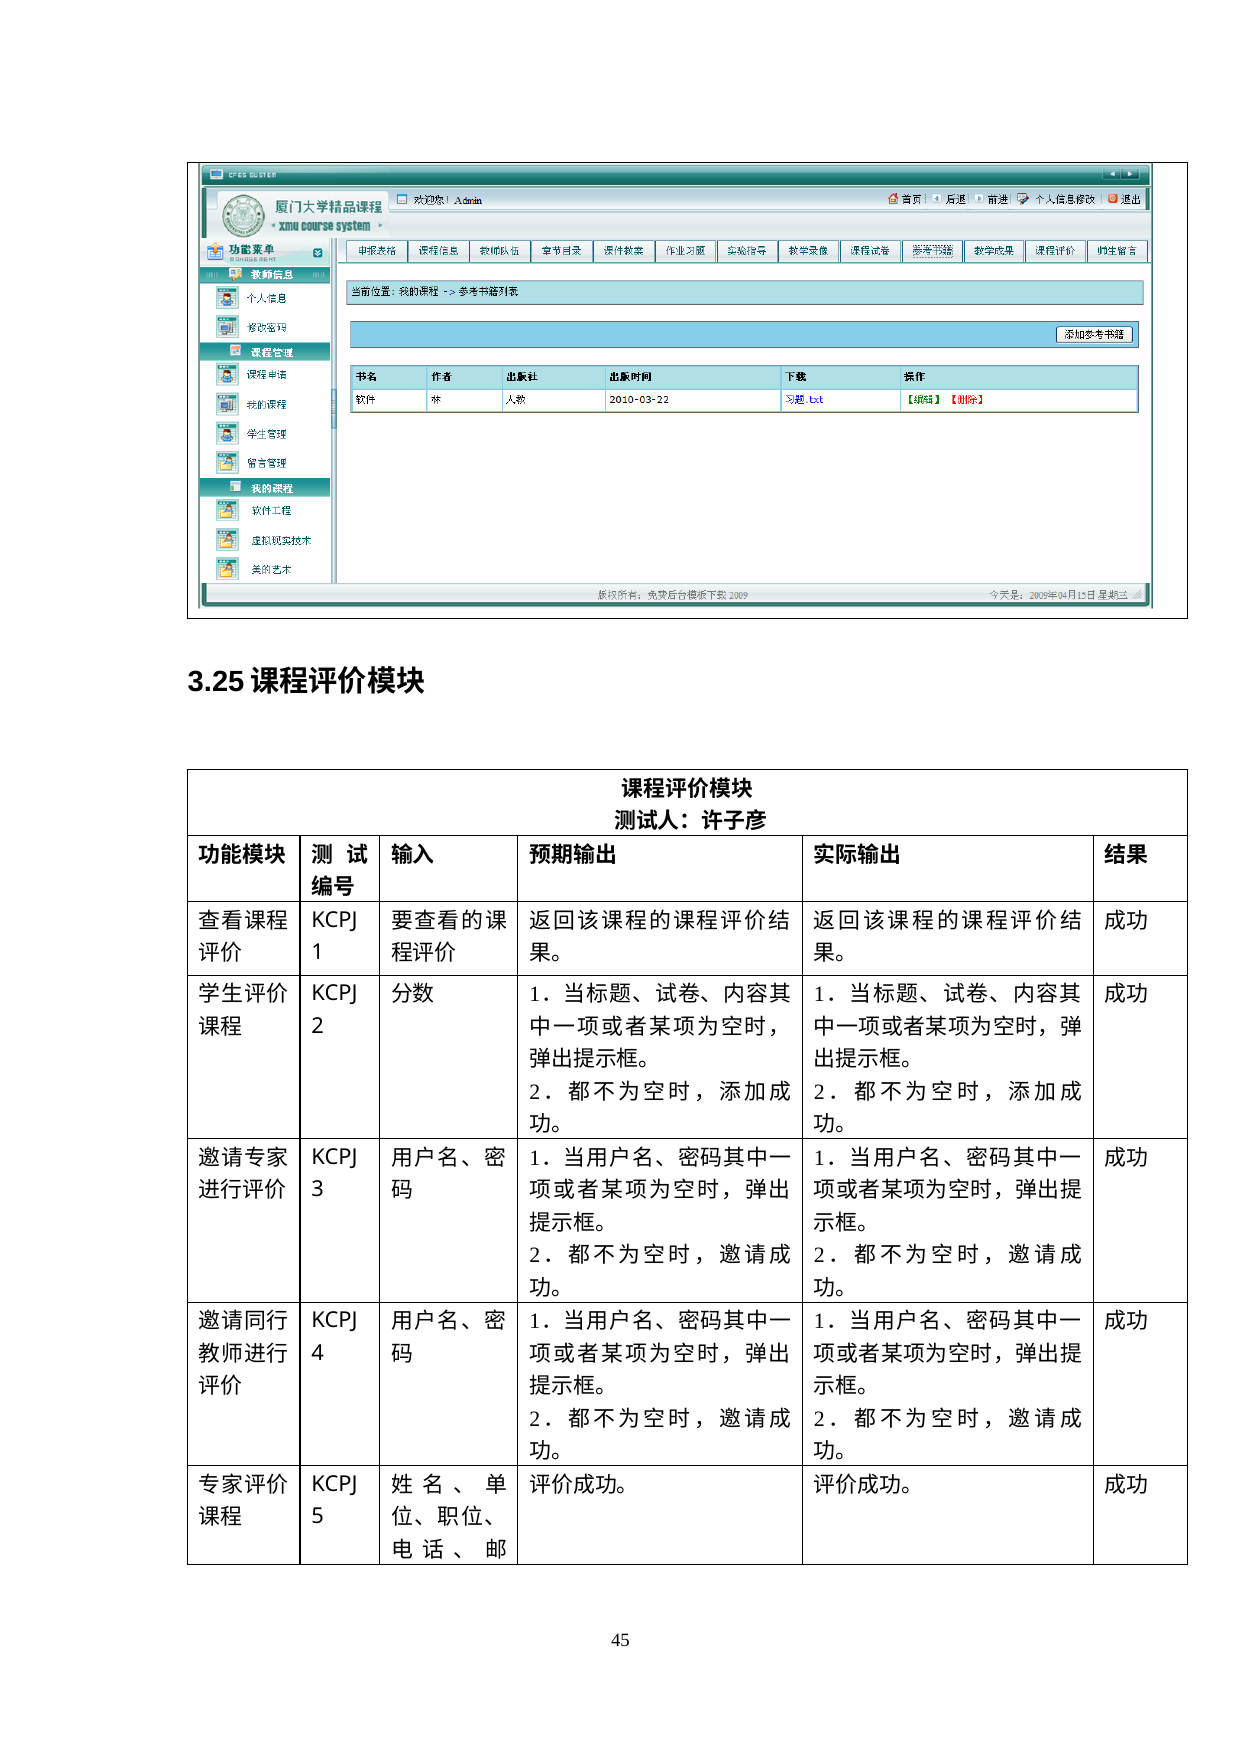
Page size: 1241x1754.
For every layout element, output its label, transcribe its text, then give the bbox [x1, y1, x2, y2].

table_cell 1．当标题、试卷、内容其中一项或者某项为空时，弹出提示框。 2．都不为空时，添加成功。 [803, 976, 1093, 1138]
table_cell 1．当用户名、密码其中一项或者某项为空时，弹出提示框。 2．都不为空时，邀请成功。 [518, 1139, 802, 1302]
table_cell 1．当用户名、密码其中一项或者某项为空时，弹出提示框。 2．都不为空时，邀请成功。 [803, 1139, 1093, 1302]
table_cell 功能模块 [188, 836, 299, 901]
table_cell 返回该课程的课程评价结果。 [803, 902, 1093, 975]
table_cell 成功 [1094, 1466, 1187, 1564]
table_cell 邀请专家进行评价 [188, 1139, 299, 1302]
table_cell 1．当标题、试卷、内容其中一项或者某项为空时，弹出提示框。 2．都不为空时，添加成功。 [518, 976, 802, 1138]
table_cell 查看教学成果： 参考书籍列表： [188, 163, 1187, 618]
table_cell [380, 1466, 517, 1564]
table_cell 成功 [1094, 1303, 1187, 1465]
table_cell KCPJ5 [301, 1466, 379, 1564]
subtitle 3.25课程评价模块 [187, 646, 1053, 711]
table_cell 分数 [380, 976, 517, 1138]
table_cell 邀请同行教师进行评价 [188, 1303, 299, 1465]
table_cell 评价成功。 [518, 1466, 802, 1564]
table_header 课程评价模块 测试人：许子彦 [188, 770, 1187, 835]
table_cell 测试编号 [301, 836, 379, 901]
table_cell 输入 [380, 836, 517, 901]
table_cell 要查看的课程评价 [380, 902, 517, 975]
table_cell 查看课程评价 [188, 902, 299, 975]
table_cell 用户名、密码 [380, 1303, 517, 1465]
table_cell 成功 [1094, 1139, 1187, 1302]
table_cell 学生评价课程 [188, 976, 299, 1138]
picture [198, 163, 1153, 609]
table_cell KCPJ4 [301, 1303, 379, 1465]
table_cell 返回该课程的课程评价结果。 [518, 902, 802, 975]
table_cell 1．当用户名、密码其中一项或者某项为空时，弹出提示框。 2．都不为空时，邀请成功。 [518, 1303, 802, 1465]
table_cell 成功 [1094, 976, 1187, 1138]
table_cell 评价成功。 [803, 1466, 1093, 1564]
table_cell KCPJ1 [301, 902, 379, 975]
table_cell KCPJ2 [301, 976, 379, 1138]
table_cell 1．当用户名、密码其中一项或者某项为空时，弹出提示框。 2．都不为空时，邀请成功。 [803, 1303, 1093, 1465]
table_cell KCPJ3 [301, 1139, 379, 1302]
table_cell 预期输出 [518, 836, 802, 901]
table_cell 结果 [1094, 836, 1187, 901]
table_cell 专家评价课程 [188, 1466, 299, 1564]
table_cell 成功 [1094, 902, 1187, 975]
table_cell 用户名、密码 [380, 1139, 517, 1302]
table_cell 实际输出 [803, 836, 1093, 901]
